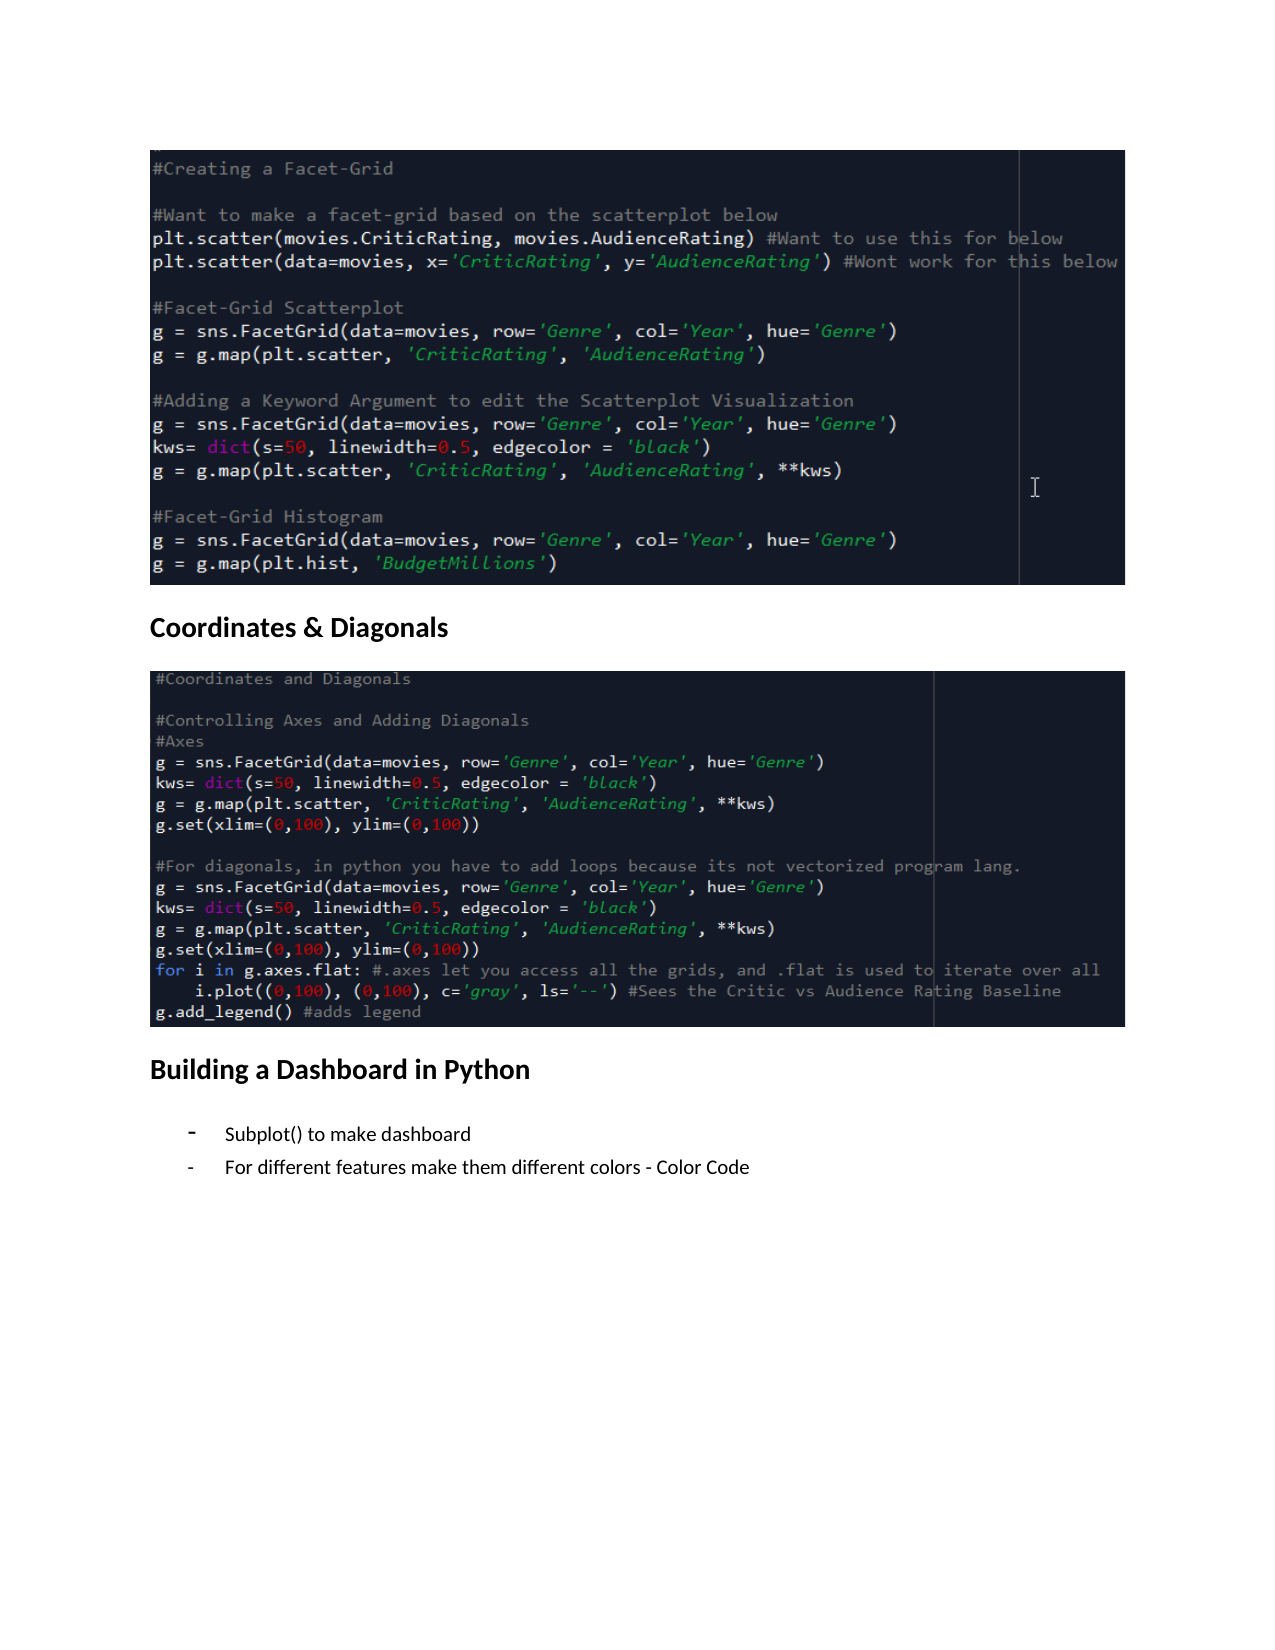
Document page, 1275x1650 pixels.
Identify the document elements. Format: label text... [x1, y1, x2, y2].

picture [150, 150, 1125, 585]
picture [150, 671, 1125, 1027]
list Subplot() to make dashboard [187, 1113, 1125, 1149]
text Coordinates & Diagonals [150, 609, 1125, 645]
list For different features make them different colors - Color Code [187, 1154, 1125, 1179]
text Building a Dashboard in Python [150, 1051, 1125, 1087]
